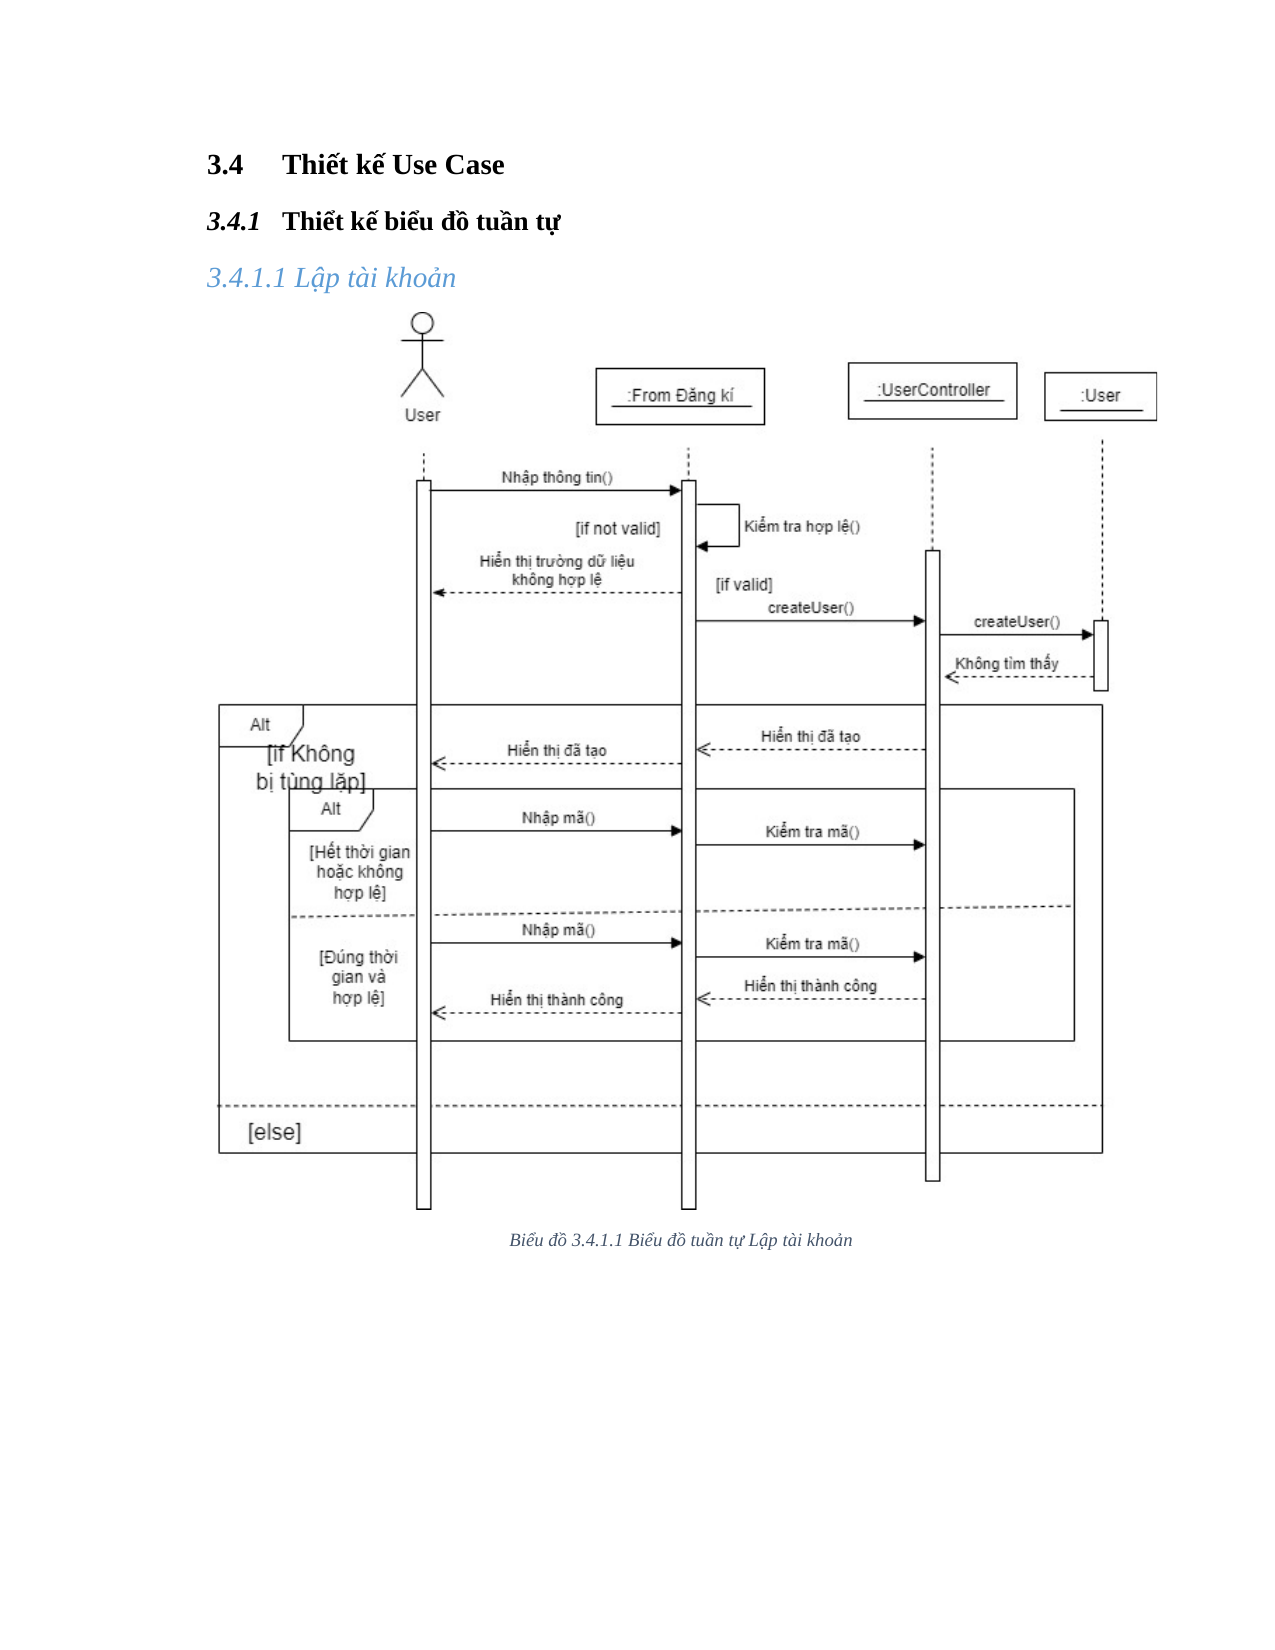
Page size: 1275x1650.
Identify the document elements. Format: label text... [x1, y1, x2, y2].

text Biểu đồ 3.4.1.1 Biểu đồ tuần tự Lập tài khoản [207, 1229, 1157, 1250]
picture [206, 312, 1158, 1210]
subtitle Thiểt kế biểu đồ tuần tự [207, 210, 1157, 235]
subtitle Thiết kế Use Case [207, 147, 1157, 181]
text 3.4.1.1 Lập tài khoản [207, 260, 1157, 293]
